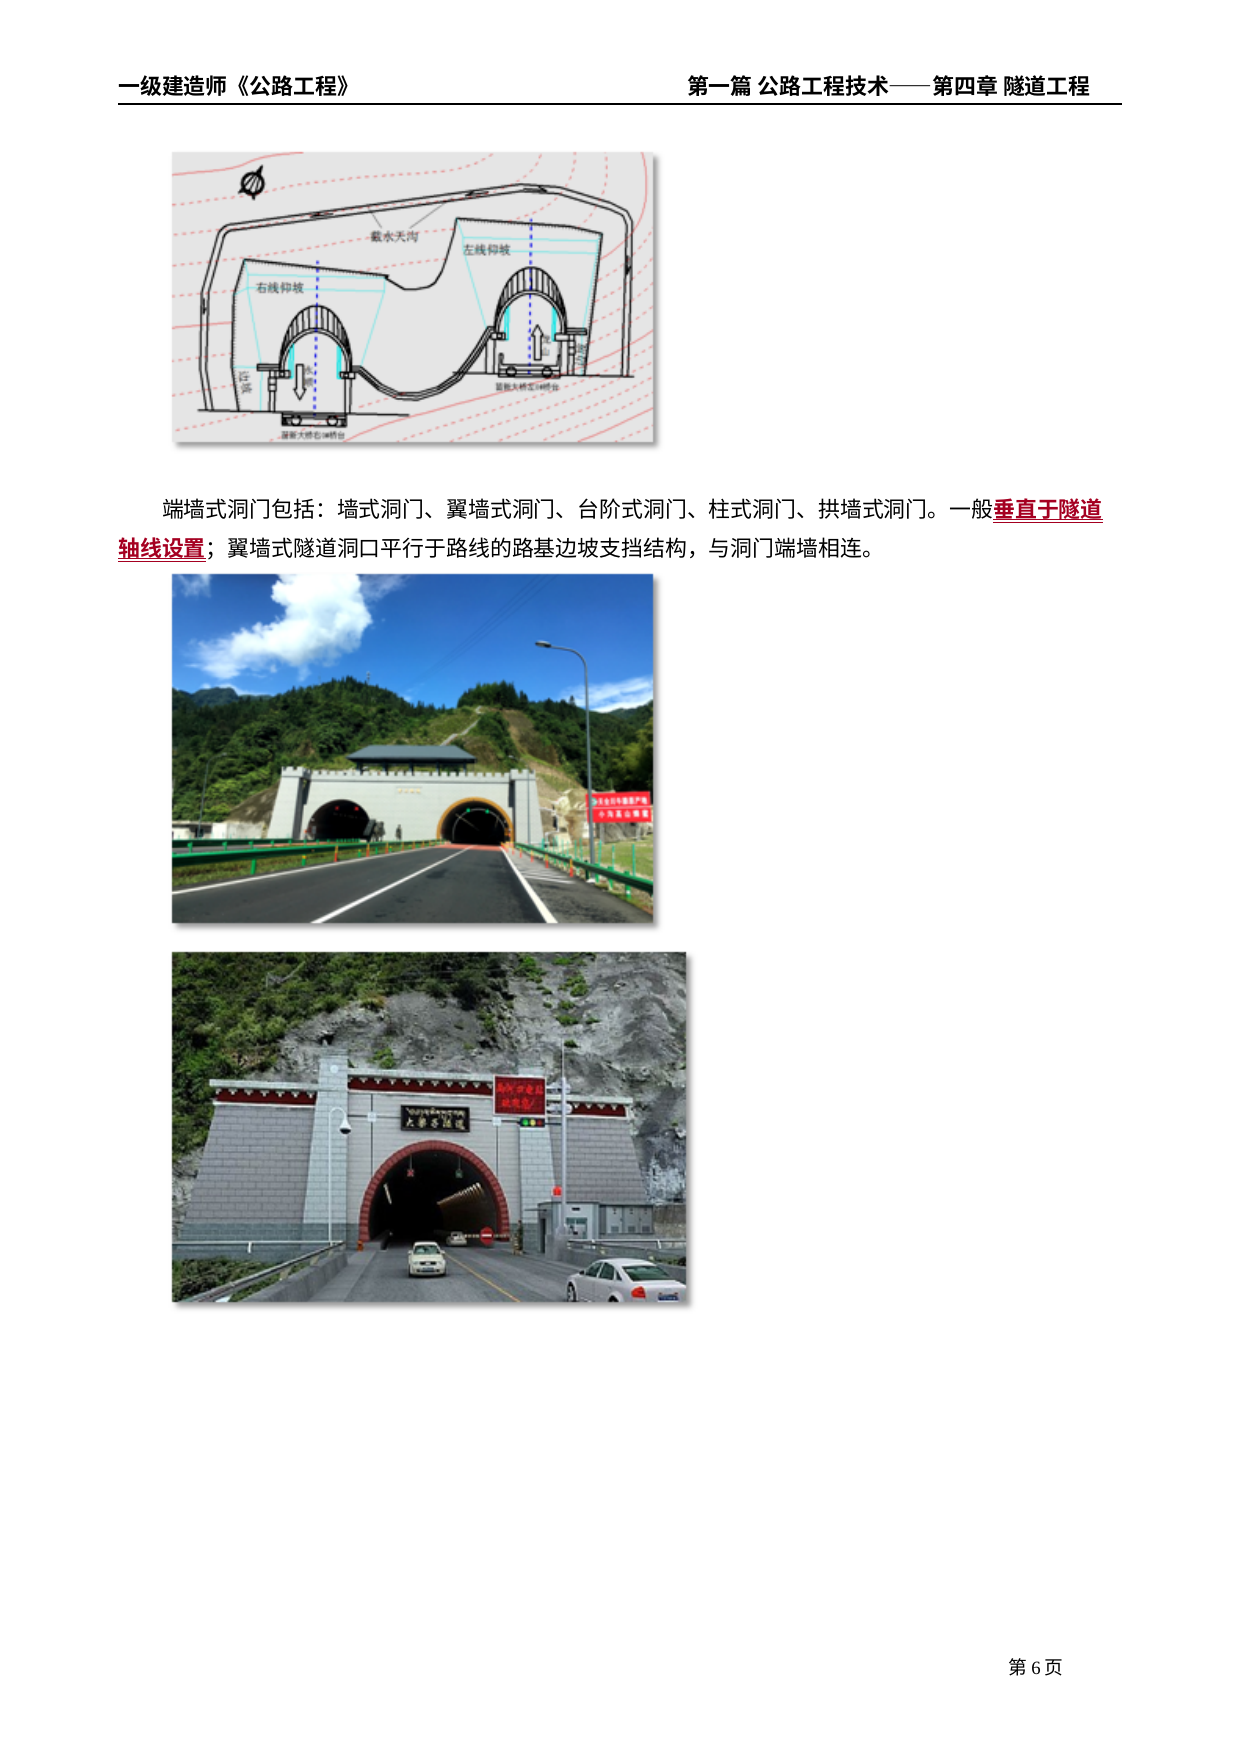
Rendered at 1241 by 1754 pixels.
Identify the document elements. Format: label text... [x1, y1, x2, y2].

picture [166, 146, 669, 458]
text 端墙式洞门包括：墙式洞门、翼墙式洞门、台阶式洞门、柱式洞门、拱墙式洞门。一般垂直于隧道轴线设置；翼墙式隧道洞口平行于路线的路基边坡支挡结构，与洞门端墙相连。 [118, 491, 1122, 564]
picture [166, 568, 669, 939]
picture [166, 947, 702, 1318]
